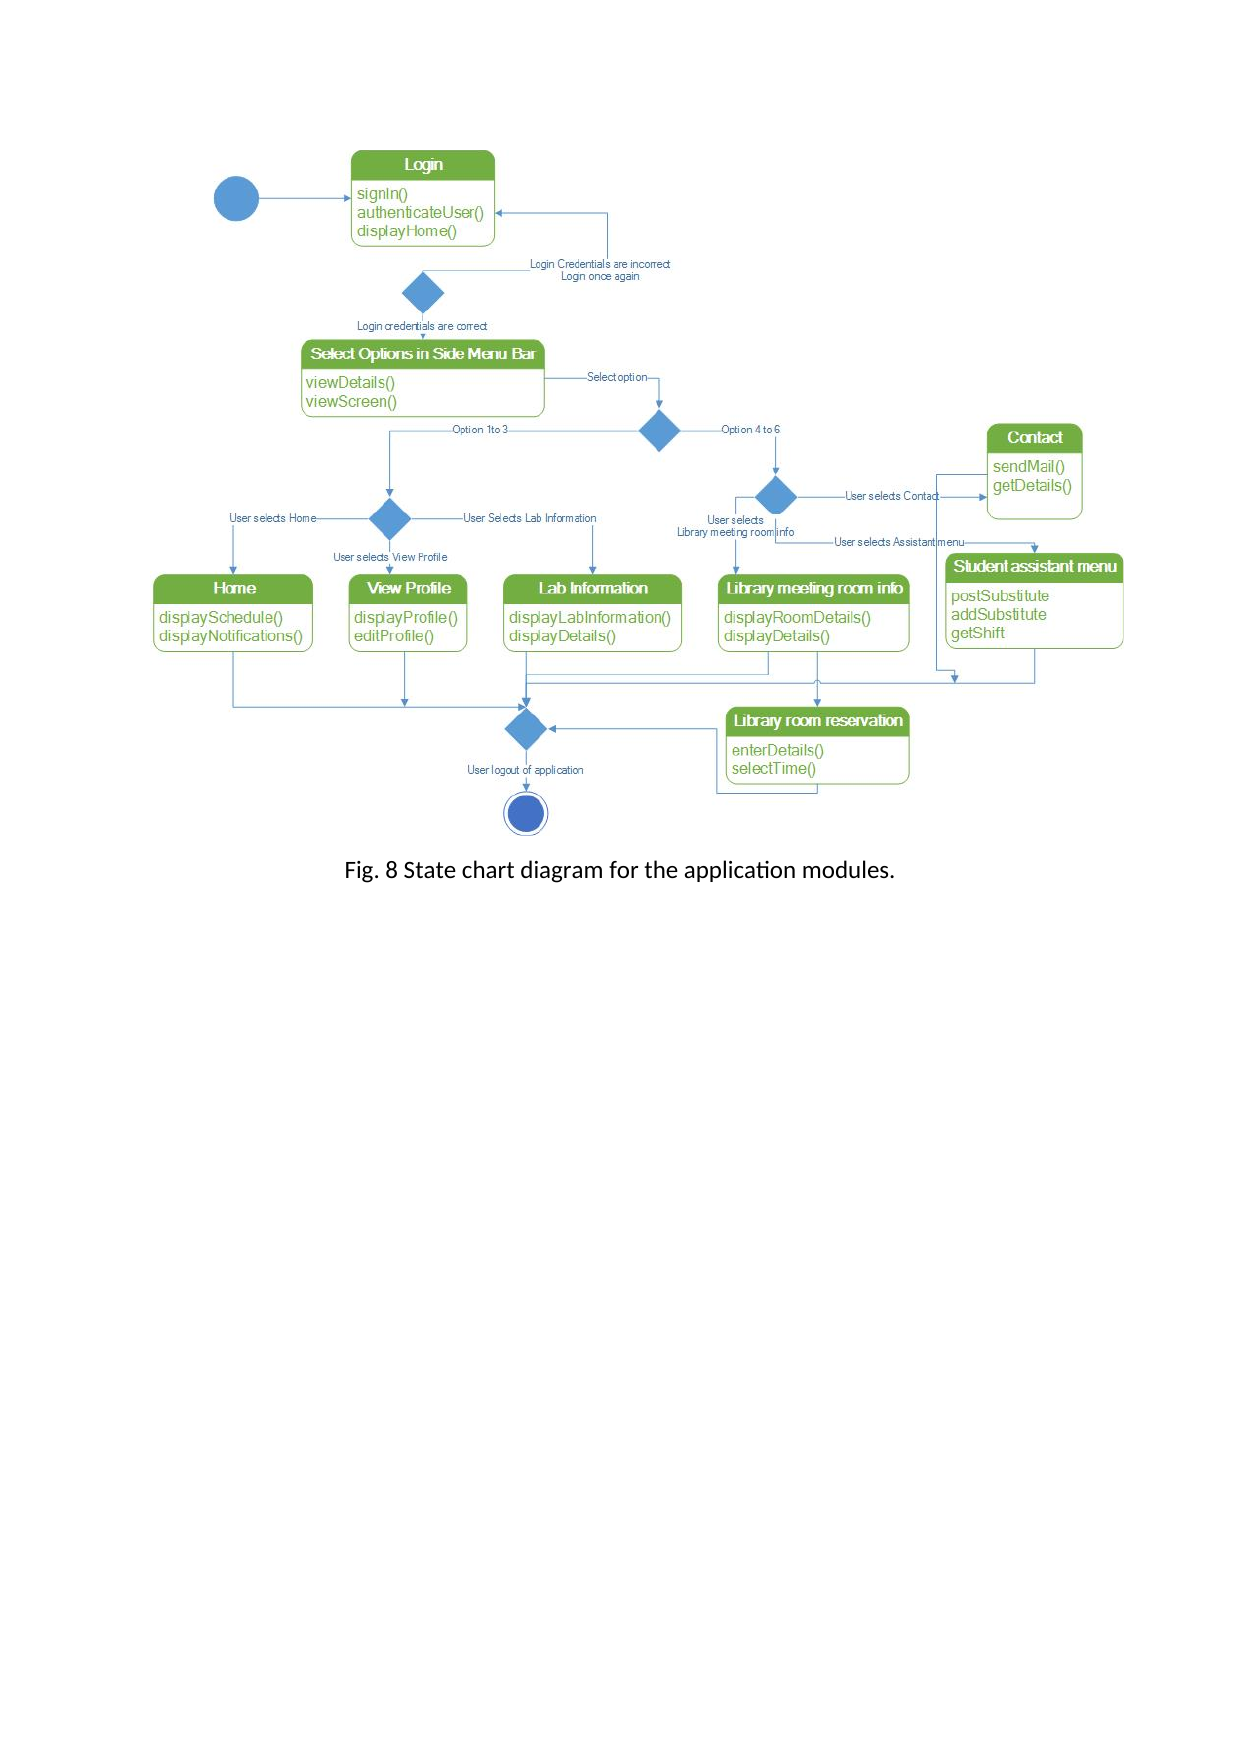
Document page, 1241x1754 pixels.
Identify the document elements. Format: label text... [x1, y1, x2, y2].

text Fig. 8 State chart diagram for the application modules. [150, 854, 1090, 885]
picture [150, 150, 1124, 836]
